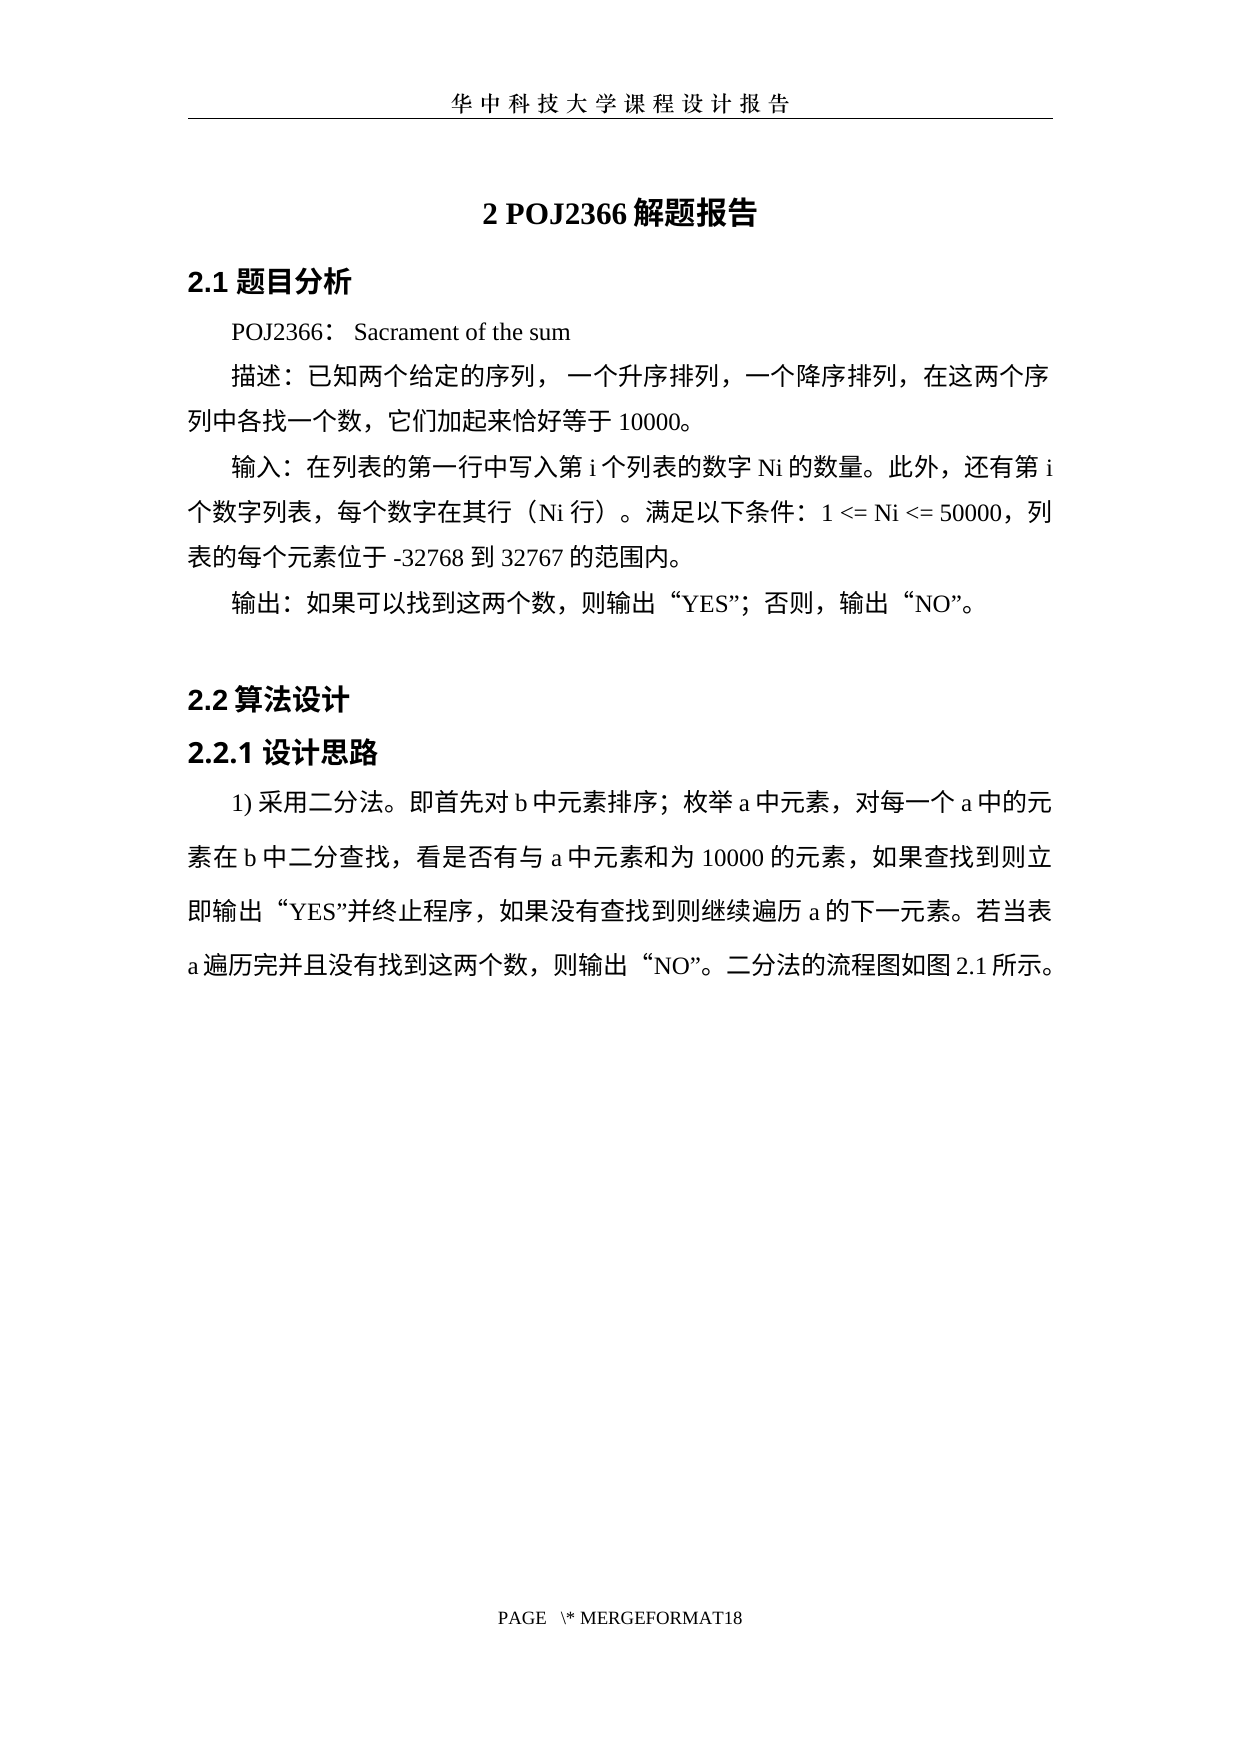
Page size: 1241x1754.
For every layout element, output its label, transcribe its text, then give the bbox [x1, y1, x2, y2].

text 描述：已知两个给定的序列， 一个升序排列，一个降序排列，在这两个序列中各找一个数，它们加起来恰好等于 10000。 [187, 357, 1053, 438]
text 输出：如果可以找到这两个数，则输出“YES”；否则，输出“NO”。 [187, 583, 1053, 619]
text 2.2.1 设计思路 [187, 730, 1053, 772]
subtitle 2.2算法设计 [187, 677, 1053, 719]
subtitle 2 POJ2366解题报告 [187, 188, 1053, 233]
text POJ2366： Sacrament of the sum [187, 311, 1053, 347]
subtitle 2.1 题目分析 [187, 258, 1053, 301]
text 1) 采用二分法。即首先对b中元素排序；枚举a中元素，对每一个a中的元素在b中二分查找，看是否有与a中元素和为10000的元素，如果查找到则立即输出“YES”并终止程序，如果没有查找到则继续遍历a的下一元素。若当表a遍历完并且没有找到这两个数，则输出“NO”。二分法的流程图如图2.1所示。 [187, 783, 1053, 982]
text 输入：在列表的第一行中写入第i个列表的数字Ni的数量。此外，还有第 i 个数字列表，每个数字在其行（Ni 行）。满足以下条件：1 <= Ni <= 50000，列表的每个元素位于 -32768 到 32767 的范围内。 [187, 447, 1053, 574]
